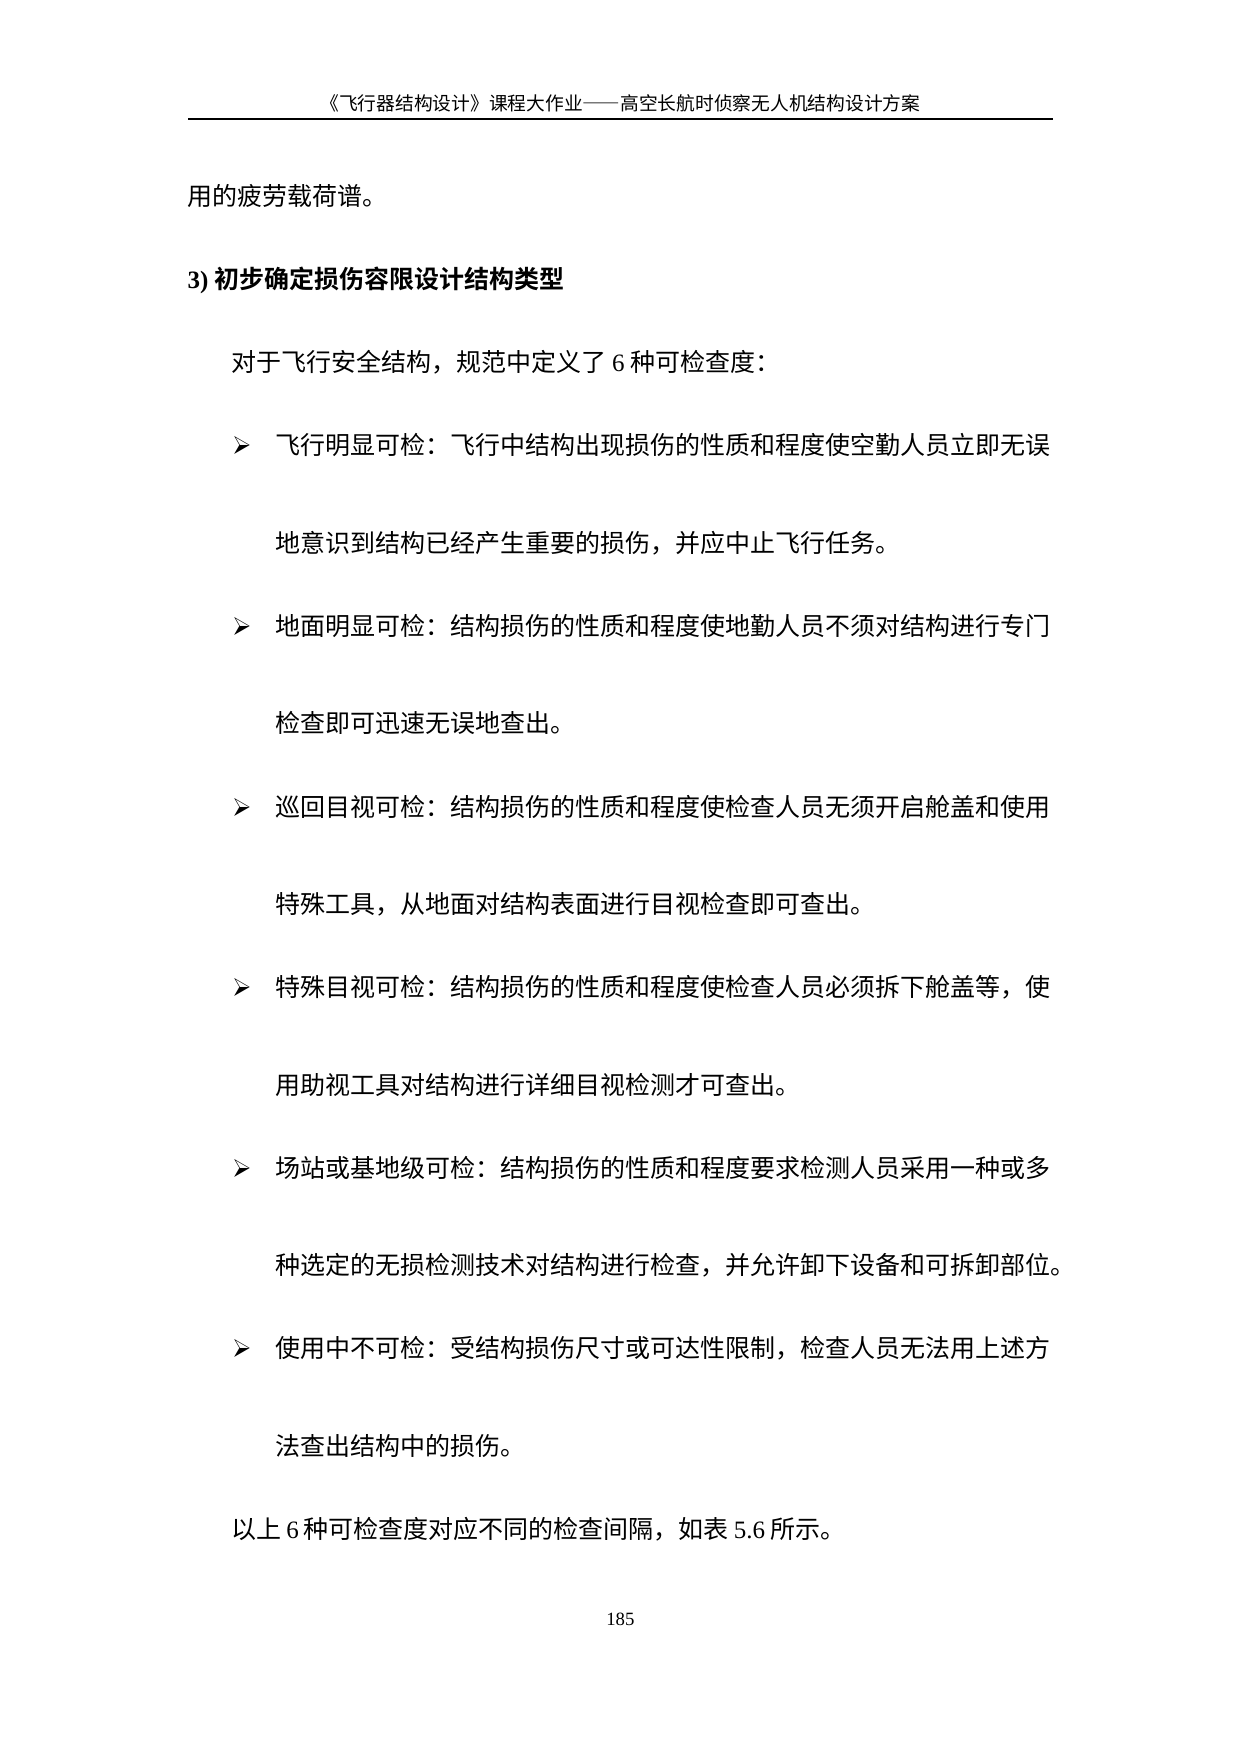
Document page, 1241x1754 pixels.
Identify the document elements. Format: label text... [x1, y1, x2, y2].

list 特殊目视可检：结构损伤的性质和程度使检查人员必须拆下舱盖等，使用助视工具对结构进行详细目视检测才可查出。 [232, 953, 1053, 1116]
list 使用中不可检：受结构损伤尺寸或可达性限制，检查人员无法用上述方法查出结构中的损伤。 [232, 1314, 1053, 1477]
text 以上6种可检查度对应不同的检查间隔，如表5.6所示。 [187, 1495, 1053, 1560]
list 巡回目视可检：结构损伤的性质和程度使检查人员无须开启舱盖和使用特殊工具，从地面对结构表面进行目视检查即可查出。 [232, 773, 1053, 935]
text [187, 162, 1053, 227]
list 场站或基地级可检：结构损伤的性质和程度要求检测人员采用一种或多种选定的无损检测技术对结构进行检查，并允许卸下设备和可拆卸部位。 [232, 1134, 1053, 1296]
list 飞行明显可检：飞行中结构出现损伤的性质和程度使空勤人员立即无误地意识到结构已经产生重要的损伤，并应中止飞行任务。 [232, 411, 1053, 574]
text 对于飞行安全结构，规范中定义了 6 种可检查度： [187, 328, 1053, 393]
list 地面明显可检：结构损伤的性质和程度使地勤人员不须对结构进行专门检查即可迅速无误地查出。 [232, 592, 1053, 754]
text 3) 初步确定损伤容限设计结构类型 [187, 245, 1053, 310]
